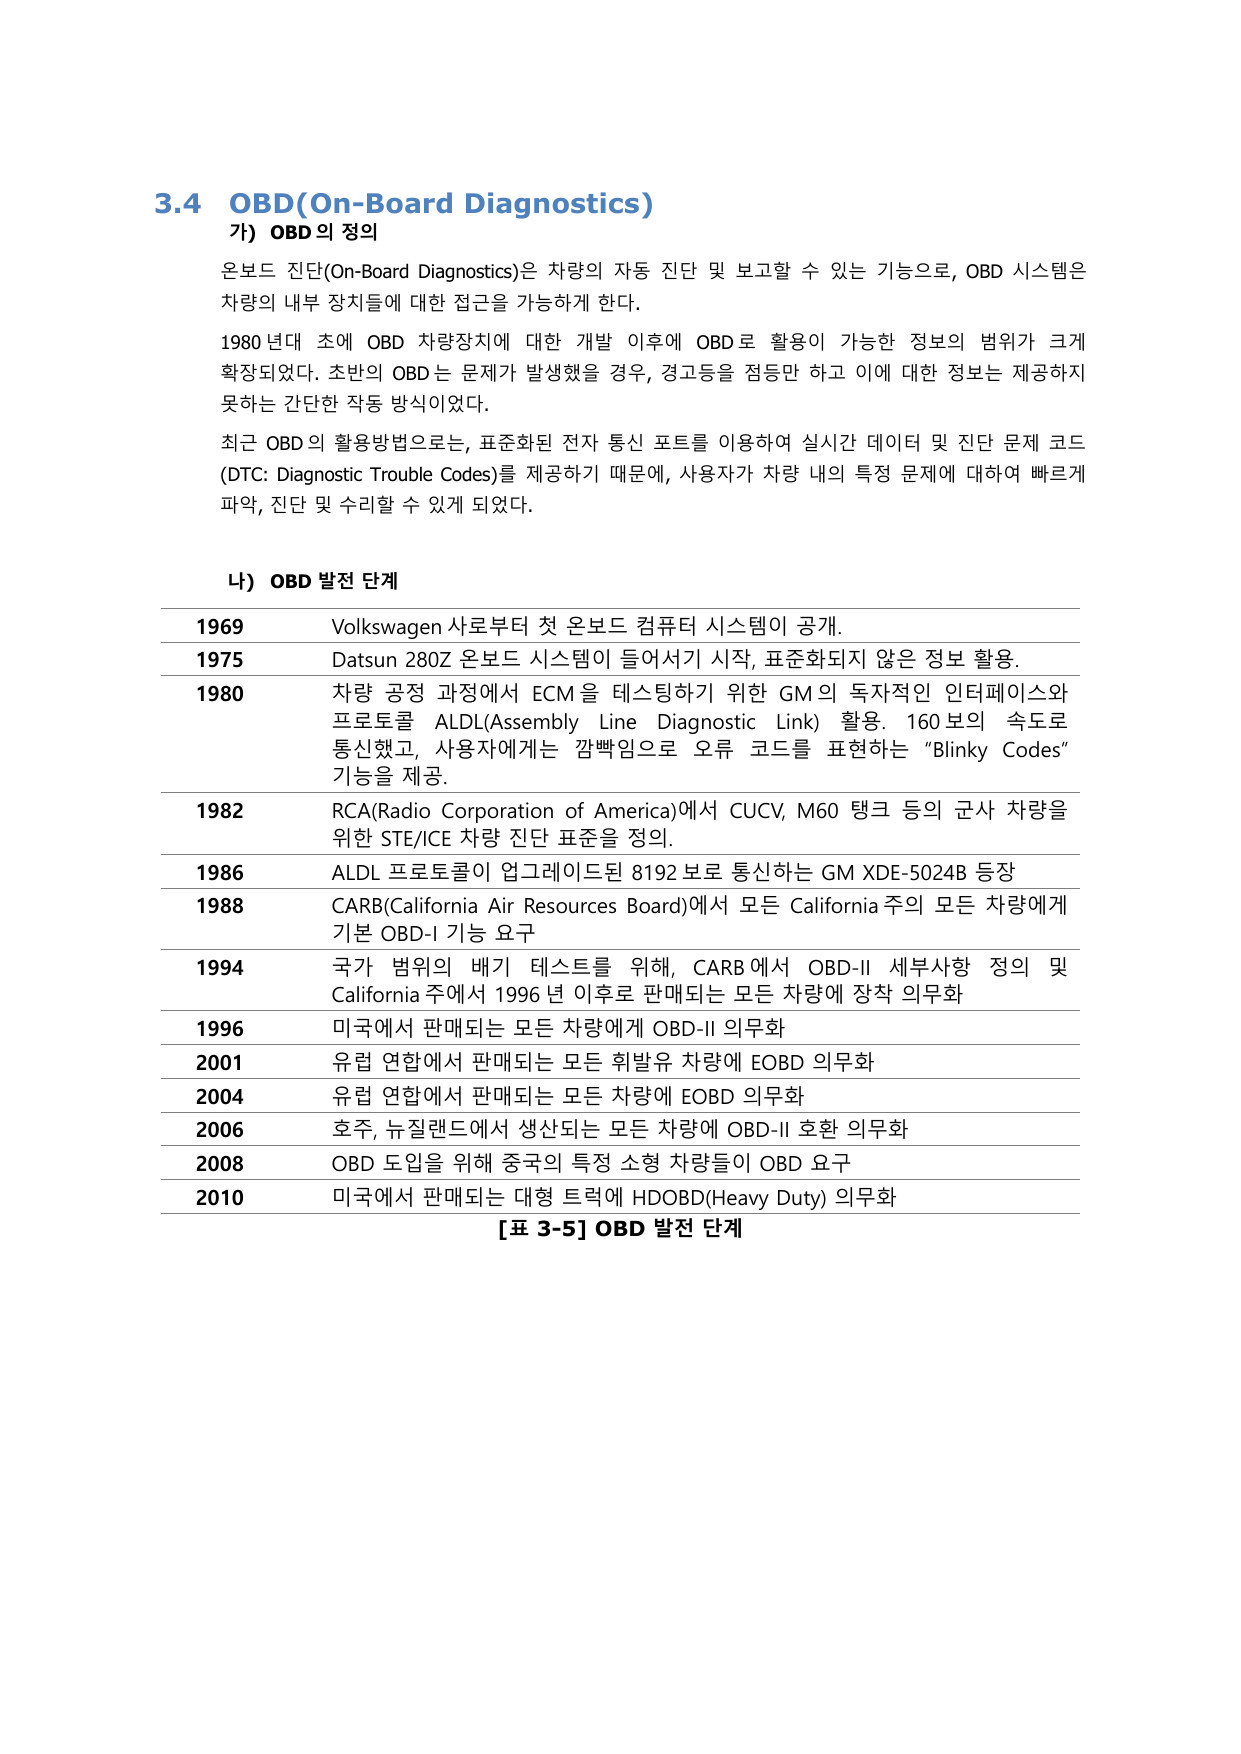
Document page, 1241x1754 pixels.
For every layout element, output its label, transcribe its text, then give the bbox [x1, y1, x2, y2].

table_cell 1986 [161, 855, 278, 887]
table_cell 호주, 뉴질랜드에서 생산되는 모든 차량에 OBD-II 호환 의무화 [279, 1113, 1080, 1145]
list OBD 발전 단계 [228, 568, 1087, 593]
text 1980년대 초에 OBD 차량장치에 대한 개발 이후에 OBD로 활용이 가능한 정보의 범위가 크게 확장되었다. 초반의 OBD는 문제가 발생했을 경우, 경고등을 점등만 하고 이에 대한 정보는 제공하지 못하는 간단한 작동 방식이었다. [220, 329, 1087, 416]
table_cell 미국에서 판매되는 대형 트럭에 HDOBD(Heavy Duty) 의무화 [279, 1180, 1080, 1213]
text 온보드 진단(On-Board Diagnostics)은 차량의 자동 진단 및 보고할 수 있는 기능으로, OBD 시스템은 차량의 내부 장치들에 대한 접근을 가능하게 한다. [220, 258, 1087, 314]
text [표 3-5] OBD 발전 단계 [153, 1214, 1087, 1242]
table_cell 유럽 연합에서 판매되는 모든 차량에 EOBD 의무화 [279, 1079, 1080, 1112]
table_cell ALDL 프로토콜이 업그레이드된 8192보로 통신하는 GM XDE-5024B 등장 [279, 855, 1080, 887]
table_cell 2006 [161, 1113, 278, 1145]
table_cell 1982 [161, 793, 278, 854]
table_cell 유럽 연합에서 판매되는 모든 휘발유 차량에 EOBD 의무화 [279, 1045, 1080, 1078]
table_cell 차량 공정 과정에서 ECM을 테스팅하기 위한 GM의 독자적인 인터페이스와 프로토콜 ALDL(Assembly Line Diagnostic Link) 활용. 160보의 속도로 통신했고, 사용자에게는 깜빡임으로 오류 코드를 표현하는 “Blinky Codes” 기능을 제공. [279, 676, 1080, 792]
table_cell 2008 [161, 1146, 278, 1179]
table_cell 1996 [161, 1011, 278, 1044]
table_cell 2010 [161, 1180, 278, 1213]
table_cell 1980 [161, 676, 278, 792]
table_cell 1994 [161, 950, 278, 1010]
table_header Volkswagen사로부터 첫 온보드 컴퓨터 시스템이 공개. [279, 609, 1080, 642]
table_cell 1975 [161, 643, 278, 675]
text 최근 OBD의 활용방법으로는, 표준화된 전자 통신 포트를 이용하여 실시간 데이터 및 진단 문제 코드(DTC: Diagnostic Trouble Codes)를 제공하기 때문에, 사용자가 차량 내의 특정 문제에 대하여 빠르게 파악, 진단 및 수리할 수 있게 되었다. [220, 430, 1087, 517]
table_cell CARB(California Air Resources Board)에서 모든 California주의 모든 차량에게 기본 OBD-I 기능 요구 [279, 889, 1080, 949]
list OBD의 정의 [228, 219, 1087, 244]
table_cell 국가 범위의 배기 테스트를 위해, CARB에서 OBD-II 세부사항 정의 및 California주에서 1996년 이후로 판매되는 모든 차량에 장착 의무화 [279, 950, 1080, 1010]
subtitle OBD(On-Board Diagnostics) [153, 186, 1087, 219]
table_cell RCA(Radio Corporation of America)에서 CUCV, M60 탱크 등의 군사 차량을 위한 STE/ICE 차량 진단 표준을 정의. [279, 793, 1080, 854]
table_cell 2001 [161, 1045, 278, 1078]
table_cell OBD 도입을 위해 중국의 특정 소형 차량들이 OBD 요구 [279, 1146, 1080, 1179]
table_cell 미국에서 판매되는 모든 차량에게 OBD-II 의무화 [279, 1011, 1080, 1044]
table_cell Datsun 280Z 온보드 시스템이 들어서기 시작, 표준화되지 않은 정보 활용. [279, 643, 1080, 675]
table_cell 2004 [161, 1079, 278, 1112]
table_cell 1988 [161, 889, 278, 949]
table_header 1969 [161, 609, 278, 642]
